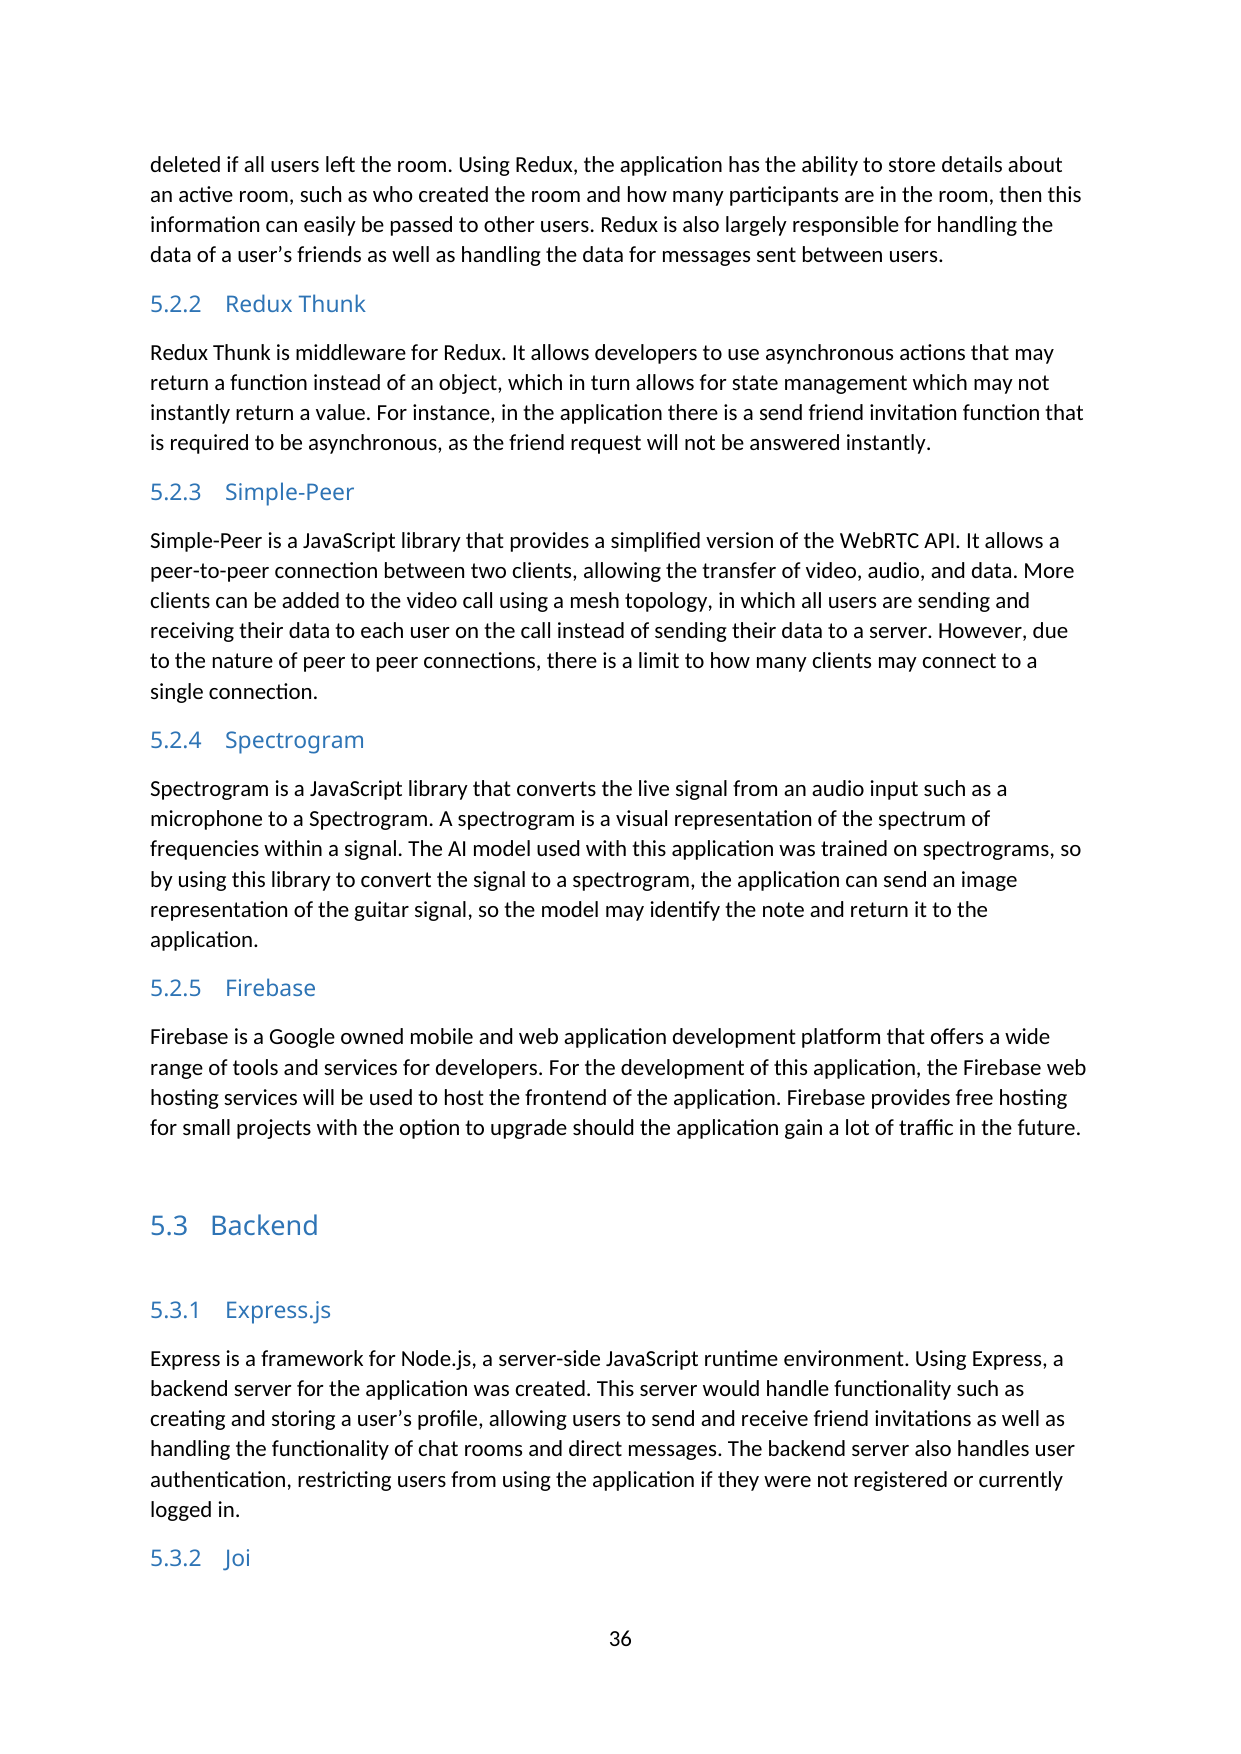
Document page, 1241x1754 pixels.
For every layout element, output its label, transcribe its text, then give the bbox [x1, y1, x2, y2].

subtitle Firebase [150, 972, 1090, 1003]
text Redux Thunk is middleware for Redux. It allows developers to use asynchronous actions that may return a function instead of an object, which in turn allows for state management which may not instantly return a value. For instance, in the application there is a send friend invitation function that is required to be asynchronous, as the friend request will not be answered instantly. [150, 338, 1090, 457]
subtitle Joi [150, 1542, 1090, 1573]
subtitle Backend [150, 1207, 1090, 1244]
text Express is a framework for Node.js, a server-side JavaScript runtime environment. Using Express, a backend server for the application was created. This server would handle functionality such as creating and storing a user’s profile, allowing users to send and receive friend invitations as well as handling the functionality of chat rooms and direct messages. The backend server also handles user authentication, restricting users from using the application if they were not registered or currently logged in. [150, 1344, 1090, 1523]
text Firebase is a Google owned mobile and web application development platform that offers a wide range of tools and services for developers. For the development of this application, the Firebase web hosting services will be used to host the frontend of the application. Firebase provides free hosting for small projects with the option to upgrade should the application gain a lot of traffic in the future. [150, 1022, 1090, 1141]
text Spectrogram is a JavaScript library that converts the live signal from an audio input such as a microphone to a Spectrogram. A spectrogram is a visual representation of the spectrum of frequencies within a signal. The AI model used with this application was trained on spectrograms, so by using this library to convert the signal to a spectrogram, the application can send an image representation of the guitar signal, so the model may identify the note and return it to the application. [150, 774, 1090, 953]
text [150, 150, 1090, 269]
subtitle Simple-Peer [150, 475, 1090, 507]
text Simple-Peer is a JavaScript library that provides a simplified version of the WebRTC API. It allows a peer-to-peer connection between two clients, allowing the transfer of video, audio, and data. More clients can be added to the video call using a mesh topology, in which all users are sending and receiving their data to each user on the call instead of sending their data to a server. However, due to the nature of peer to peer connections, there is a limit to how many clients may connect to a single connection. [150, 526, 1090, 705]
subtitle Redux Thunk [150, 287, 1090, 319]
subtitle Spectrogram [150, 724, 1090, 755]
subtitle Express.js [150, 1293, 1090, 1325]
